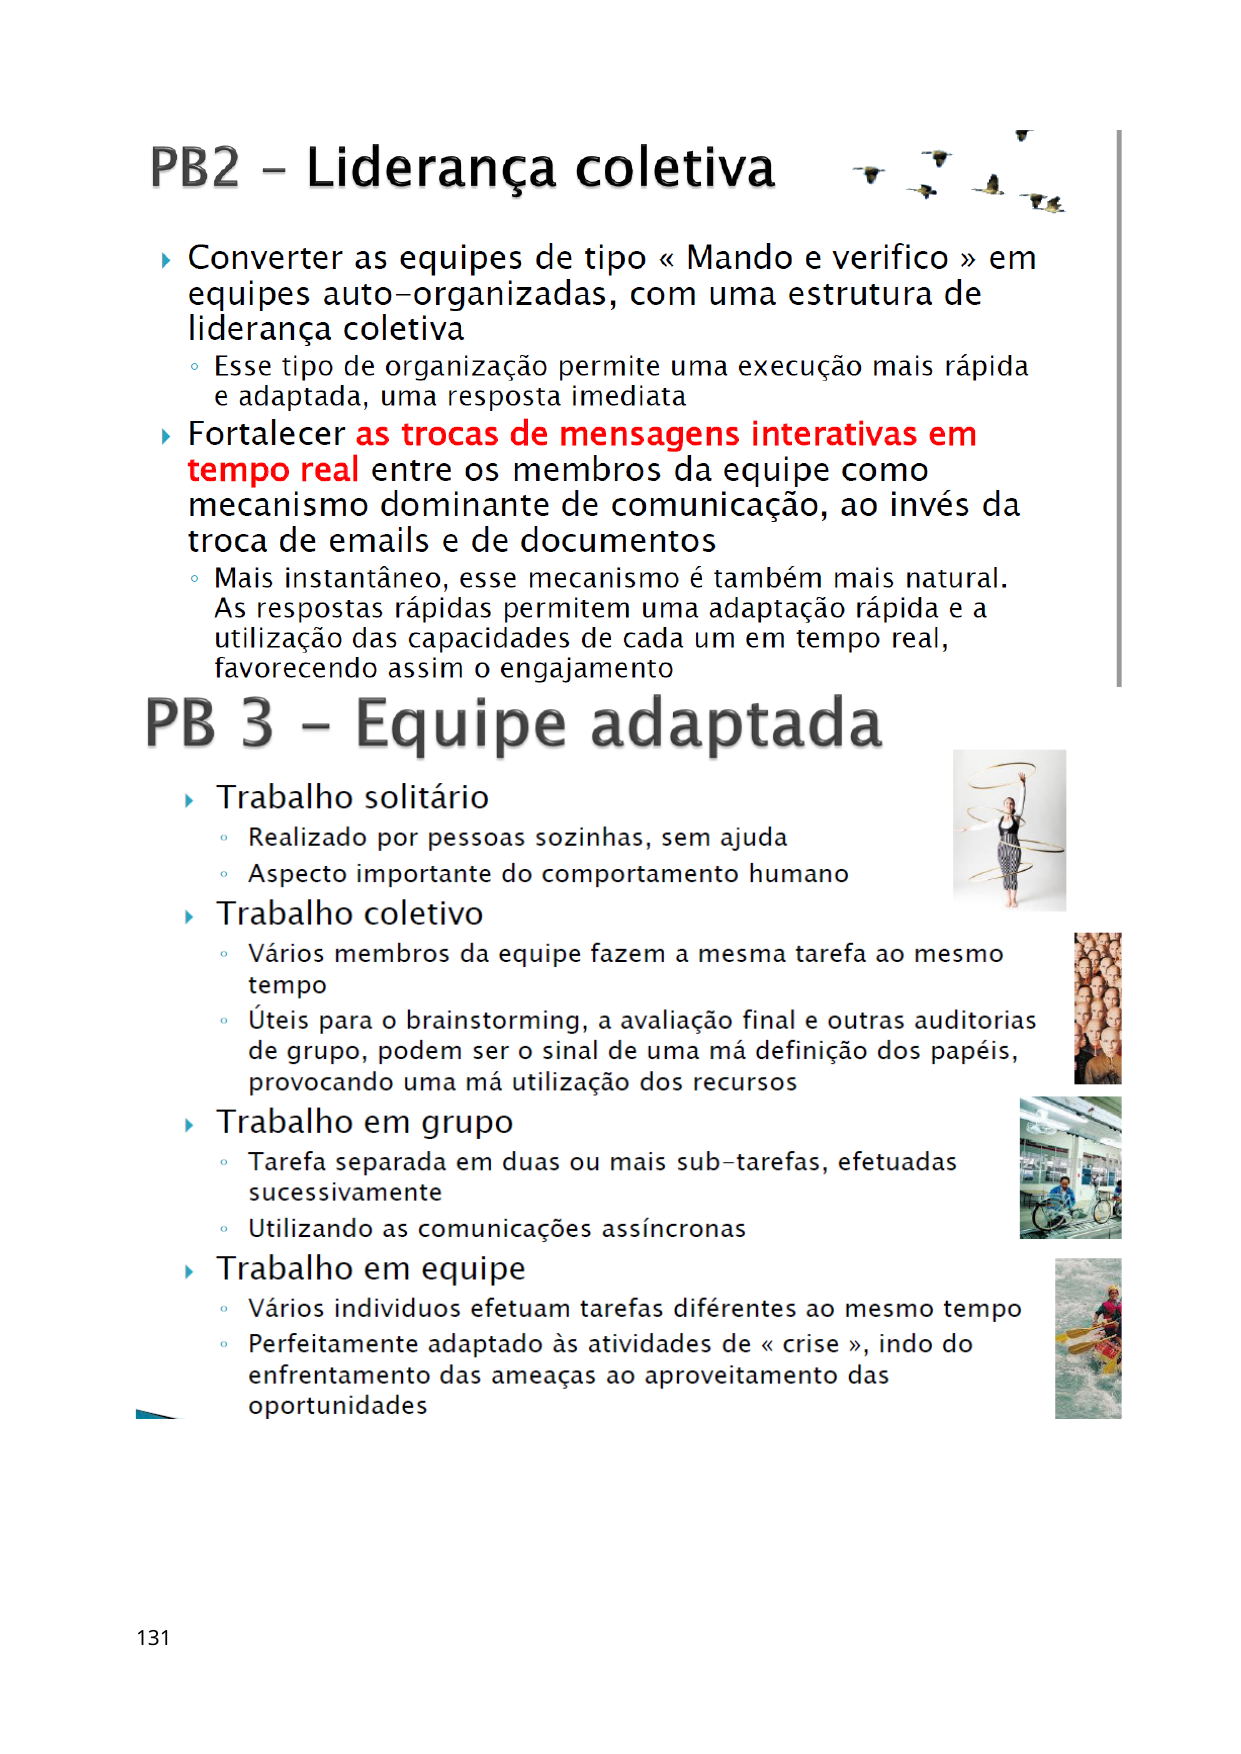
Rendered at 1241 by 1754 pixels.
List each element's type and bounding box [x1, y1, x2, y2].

picture [135, 130, 1122, 1419]
